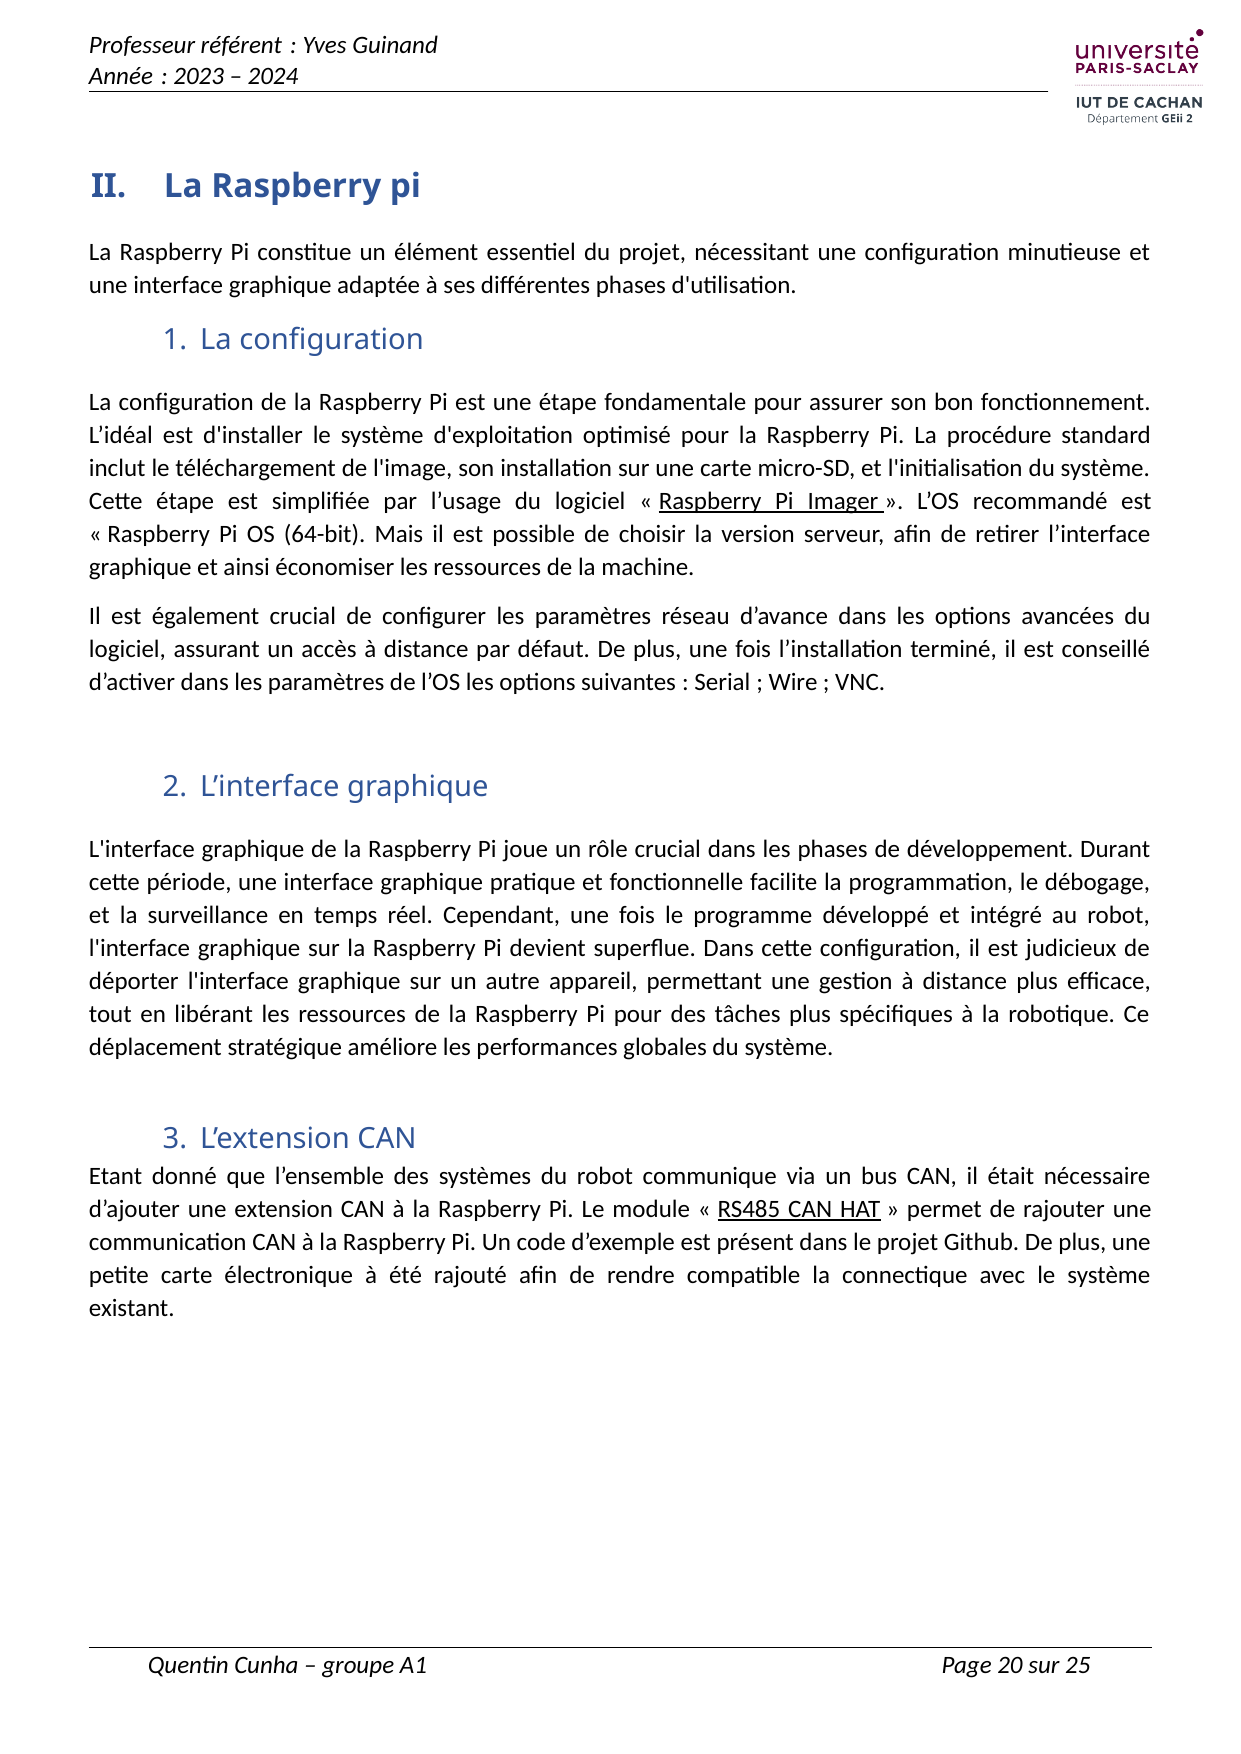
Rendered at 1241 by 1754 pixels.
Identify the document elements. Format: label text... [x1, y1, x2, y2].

picture [1064, 17, 1214, 132]
text L'interface graphique de la Raspberry Pi joue un rôle crucial dans les phases de développement. Durant cette période, une interface graphique pratique et fonctionnelle facilite la programmation, le débogage, et la surveillance en temps réel. Cependant, une fois le programme développé et intégré au robot, l'interface graphique sur la Raspberry Pi devient superflue. Dans cette configuration, il est judicieux de déporter l'interface graphique sur un autre appareil, permettant une gestion à distance plus efficace, tout en libérant les ressources de la Raspberry Pi pour des tâches plus spécifiques à la robotique. Ce déplacement stratégique améliore les performances globales du système. [89, 833, 1152, 1061]
subtitle L’interface graphique [162, 765, 1152, 805]
text Il est également crucial de configurer les paramètres réseau d’avance dans les options avancées du logiciel, assurant un accès à distance par défaut. De plus, une fois l’installation terminé, il est conseillé d’activer dans les paramètres de l’OS les options suivantes : Serial ; Wire ; VNC. [89, 600, 1152, 697]
text Etant donné que l’ensemble des systèmes du robot communique via un bus CAN, il était nécessaire d’ajouter une extension CAN à la Raspberry Pi. Le module « RS485 CAN HAT » permet de rajouter une communication CAN à la Raspberry Pi. Un code d’exemple est présent dans le projet Github. De plus, une petite carte électronique à été rajouté afin de rendre compatible la connectique avec le système existant. [89, 1160, 1152, 1322]
subtitle L’extension CAN [162, 1117, 1152, 1157]
subtitle La configuration [162, 318, 1152, 358]
text La Raspberry Pi constitue un élément essentiel du projet, nécessitant une configuration minutieuse et une interface graphique adaptée à ses différentes phases d'utilisation. [89, 236, 1152, 299]
subtitle La Raspberry pi [126, 162, 1152, 207]
text La configuration de la Raspberry Pi est une étape fondamentale pour assurer son bon fonctionnement. L’idéal est d'installer le système d'exploitation optimisé pour la Raspberry Pi. La procédure standard inclut le téléchargement de l'image, son installation sur une carte micro-SD, et l'initialisation du système. Cette étape est simplifiée par l’usage du logiciel « Raspberry Pi Imager ». L’OS recommandé est « Raspberry Pi OS (64-bit). Mais il est possible de choisir la version serveur, afin de retirer l’interface graphique et ainsi économiser les ressources de la machine. [89, 386, 1152, 581]
